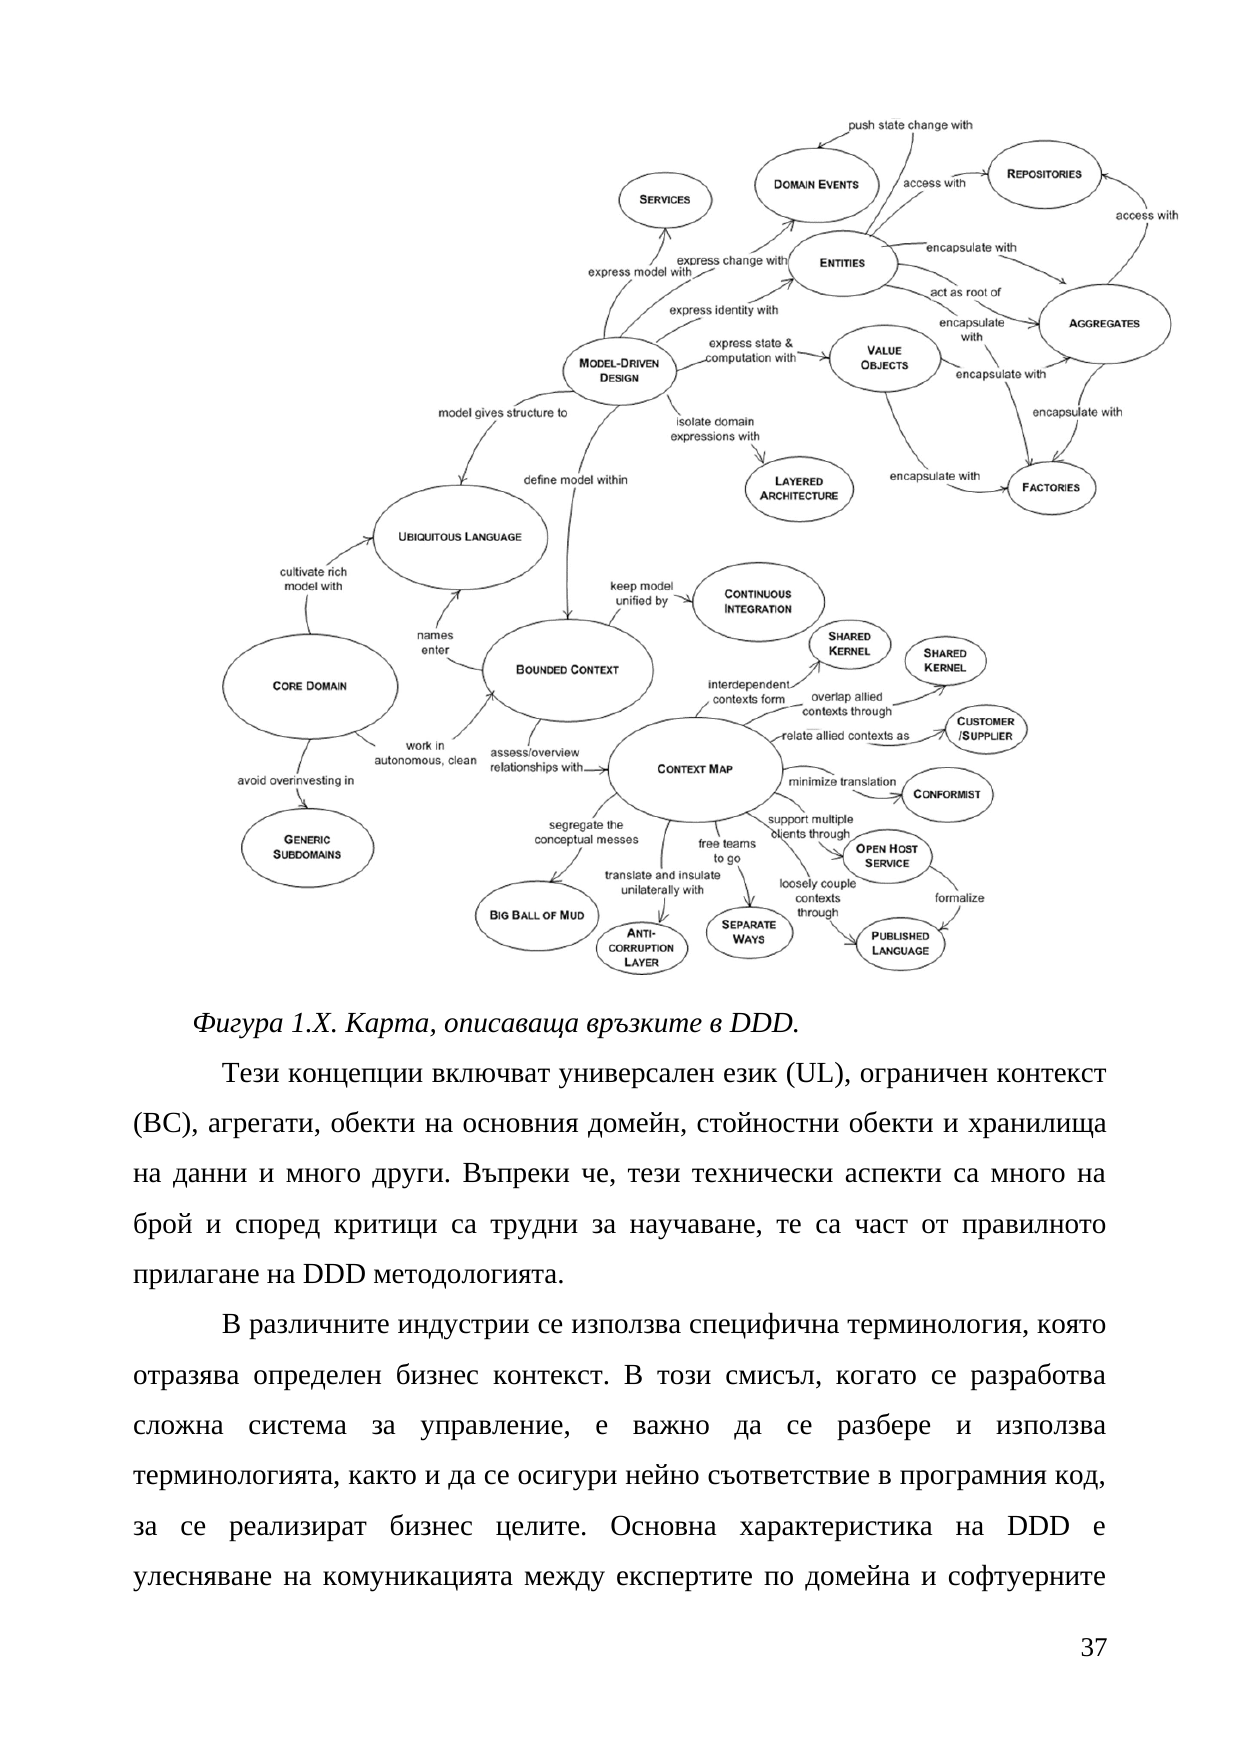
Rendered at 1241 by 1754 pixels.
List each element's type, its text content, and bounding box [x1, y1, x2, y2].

text Тези концепции включват универсален език (UL), ограничен контекст (BC), агрегати, обекти на основния домейн, стойностни обекти и хранилища на данни и много други. Въпреки че, тези технически аспекти са много на брой и според критици са трудни за научаване, те са част от правилното прилагане на DDD методологията. [133, 1055, 1107, 1290]
text Фигура 1.Х. Карта, описаваща връзките в DDD. [133, 1005, 1107, 1038]
picture [221, 118, 1195, 988]
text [133, 1307, 1107, 1592]
